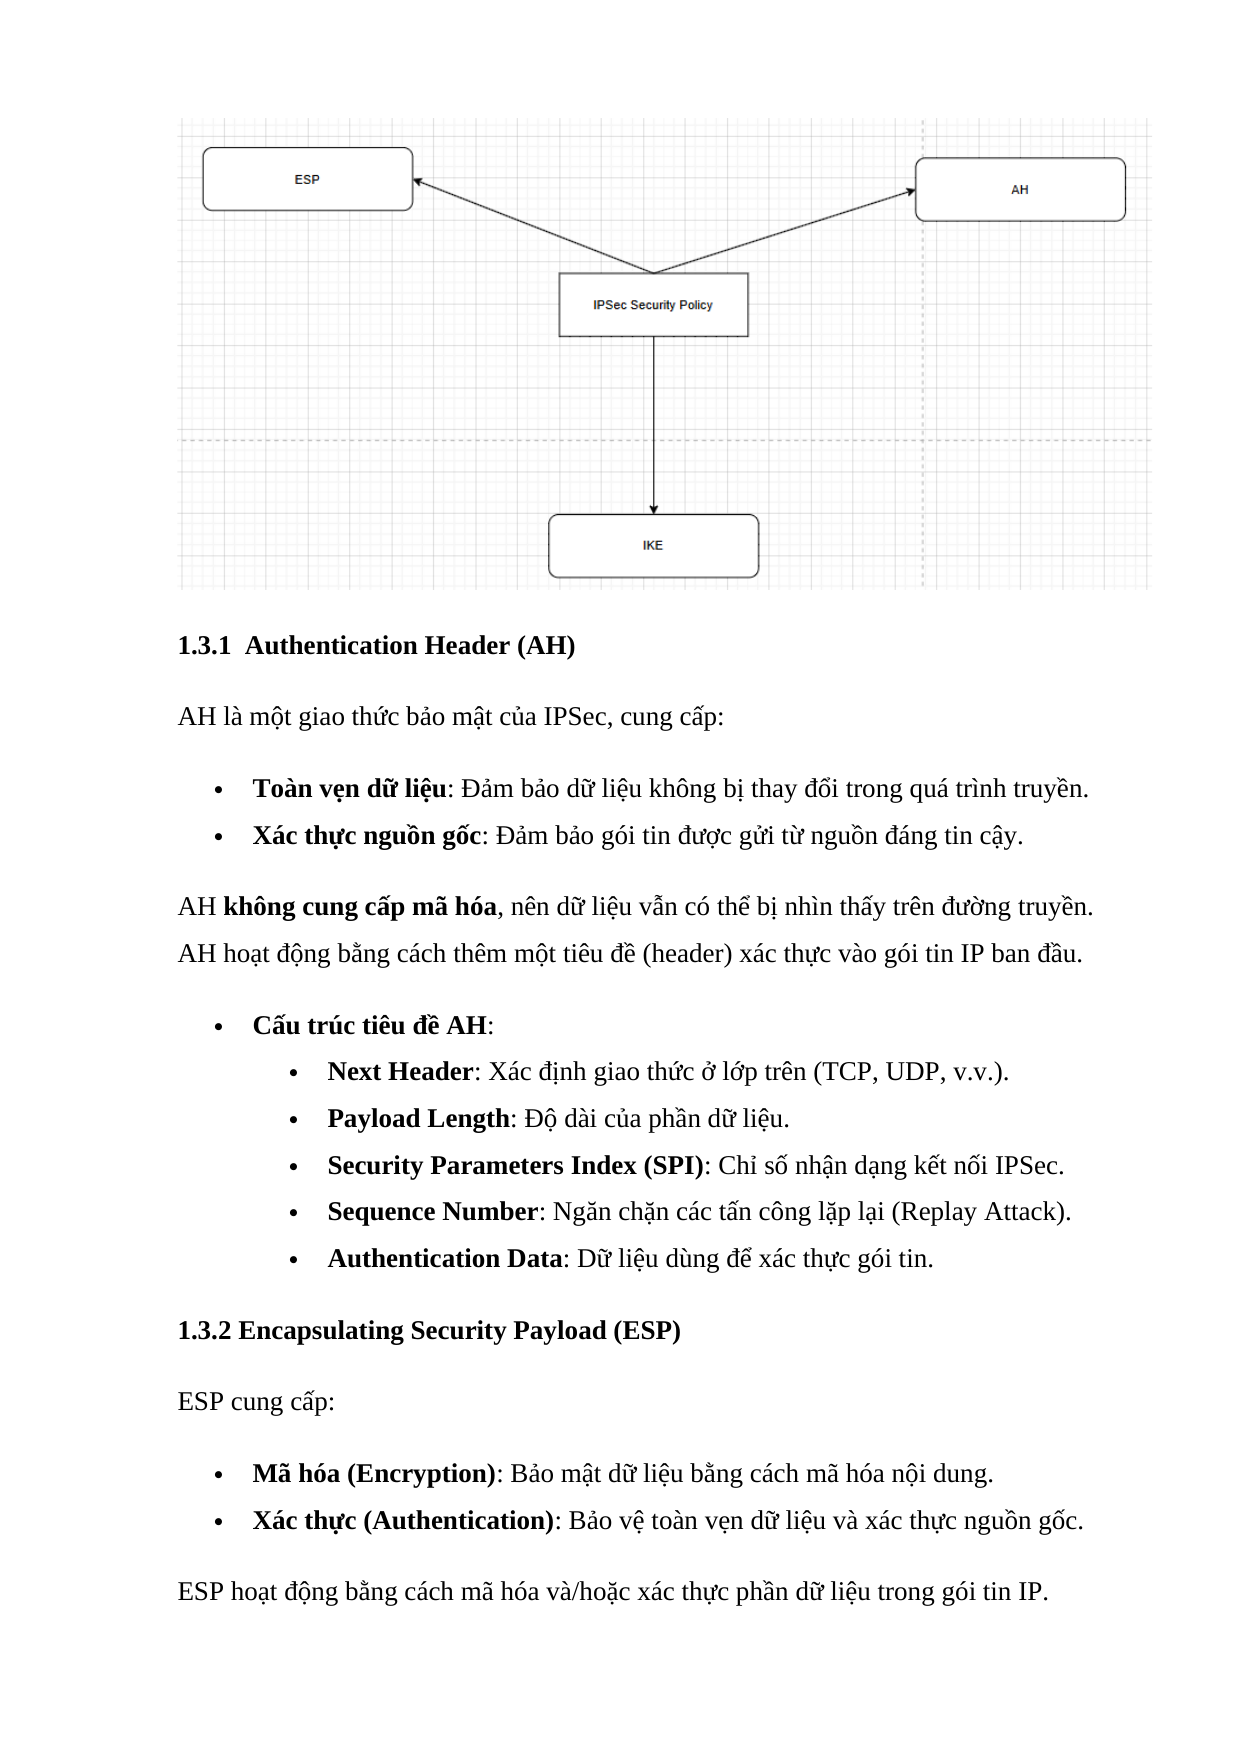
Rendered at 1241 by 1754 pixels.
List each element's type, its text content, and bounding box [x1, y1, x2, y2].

list Payload Length: Độ dài của phần dữ liệu. [290, 1102, 1122, 1133]
list Xác thực nguồn gốc: Đảm bảo gói tin được gửi từ nguồn đáng tin cậy. [215, 819, 1122, 850]
list Cấu trúc tiêu đề AH: [215, 1009, 1122, 1040]
list Authentication Data: Dữ liệu dùng để xác thực gói tin. [290, 1242, 1122, 1273]
list Mã hóa (Encryption): Bảo mật dữ liệu bằng cách mã hóa nội dung. [215, 1457, 1122, 1488]
text 1.3.2 Encapsulating Security Payload (ESP) [177, 1314, 1122, 1345]
picture [177, 118, 1153, 590]
list Next Header: Xác định giao thức ở lớp trên (TCP, UDP, v.v.). [290, 1055, 1122, 1087]
text AH không cung cấp mã hóa, nên dữ liệu vẫn có thể bị nhìn thấy trên đường truyền. AH hoạt động bằng cách thêm một tiêu đề (header) xác thực vào gói tin IP ban đầu. [177, 890, 1122, 968]
list Xác thực (Authentication): Bảo vệ toàn vẹn dữ liệu và xác thực nguồn gốc. [215, 1504, 1122, 1535]
text ESP hoạt động bằng cách mã hóa và/hoặc xác thực phần dữ liệu trong gói tin IP. [177, 1575, 1122, 1607]
list Toàn vẹn dữ liệu: Đảm bảo dữ liệu không bị thay đổi trong quá trình truyền. [215, 772, 1122, 803]
text ESP cung cấp: [177, 1385, 1122, 1417]
text 1.3.1 Authentication Header (AH) [177, 629, 1122, 660]
text AH là một giao thức bảo mật của IPSec, cung cấp: [177, 700, 1122, 732]
list Security Parameters Index (SPI): Chỉ số nhận dạng kết nối IPSec. [290, 1149, 1122, 1180]
list Sequence Number: Ngăn chặn các tấn công lặp lại (Replay Attack). [290, 1195, 1122, 1227]
